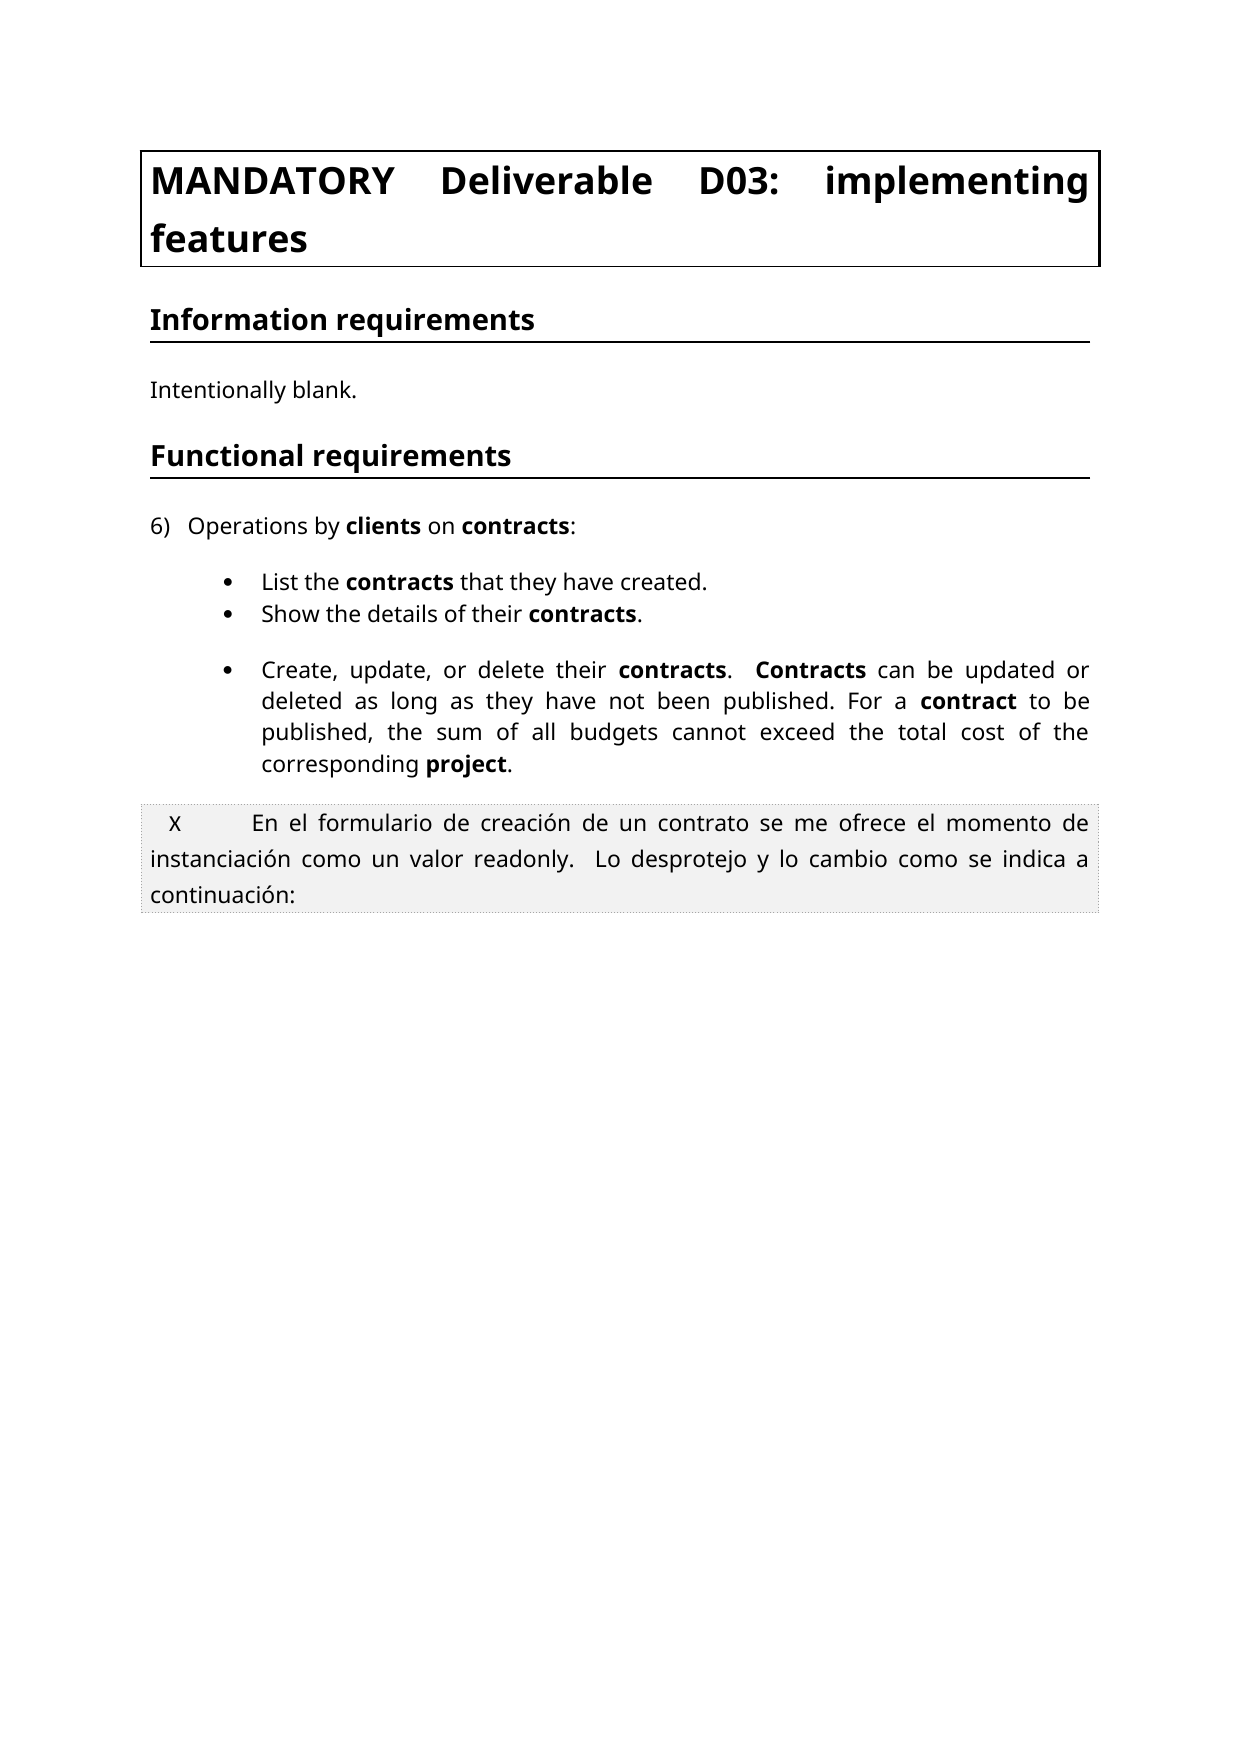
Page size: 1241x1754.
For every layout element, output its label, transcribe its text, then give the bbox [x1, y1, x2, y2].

list Operations by clients on contracts: [150, 510, 1090, 541]
list Create, update, or delete their contracts. Contracts can be updated or deleted as long as they have not been published. For a contract to be published, the sum of all budgets cannot exceed the total cost of the corresponding project. [224, 654, 1090, 779]
list Show the details of their contracts. [224, 598, 1090, 629]
list List the contracts that they have created. [224, 566, 1090, 598]
text En el formulario de creación de un contrato se me ofrece el momento de instanciación como un valor readonly. Lo desprotejo y lo cambio como se indica a continuación: [141, 804, 1099, 913]
subtitle MANDATORY Deliverable D03: implementing features [142, 152, 1098, 266]
text Intentionally blank. [150, 374, 1090, 406]
subtitle Information requirements [150, 299, 1090, 341]
subtitle Functional requirements [150, 435, 1090, 477]
